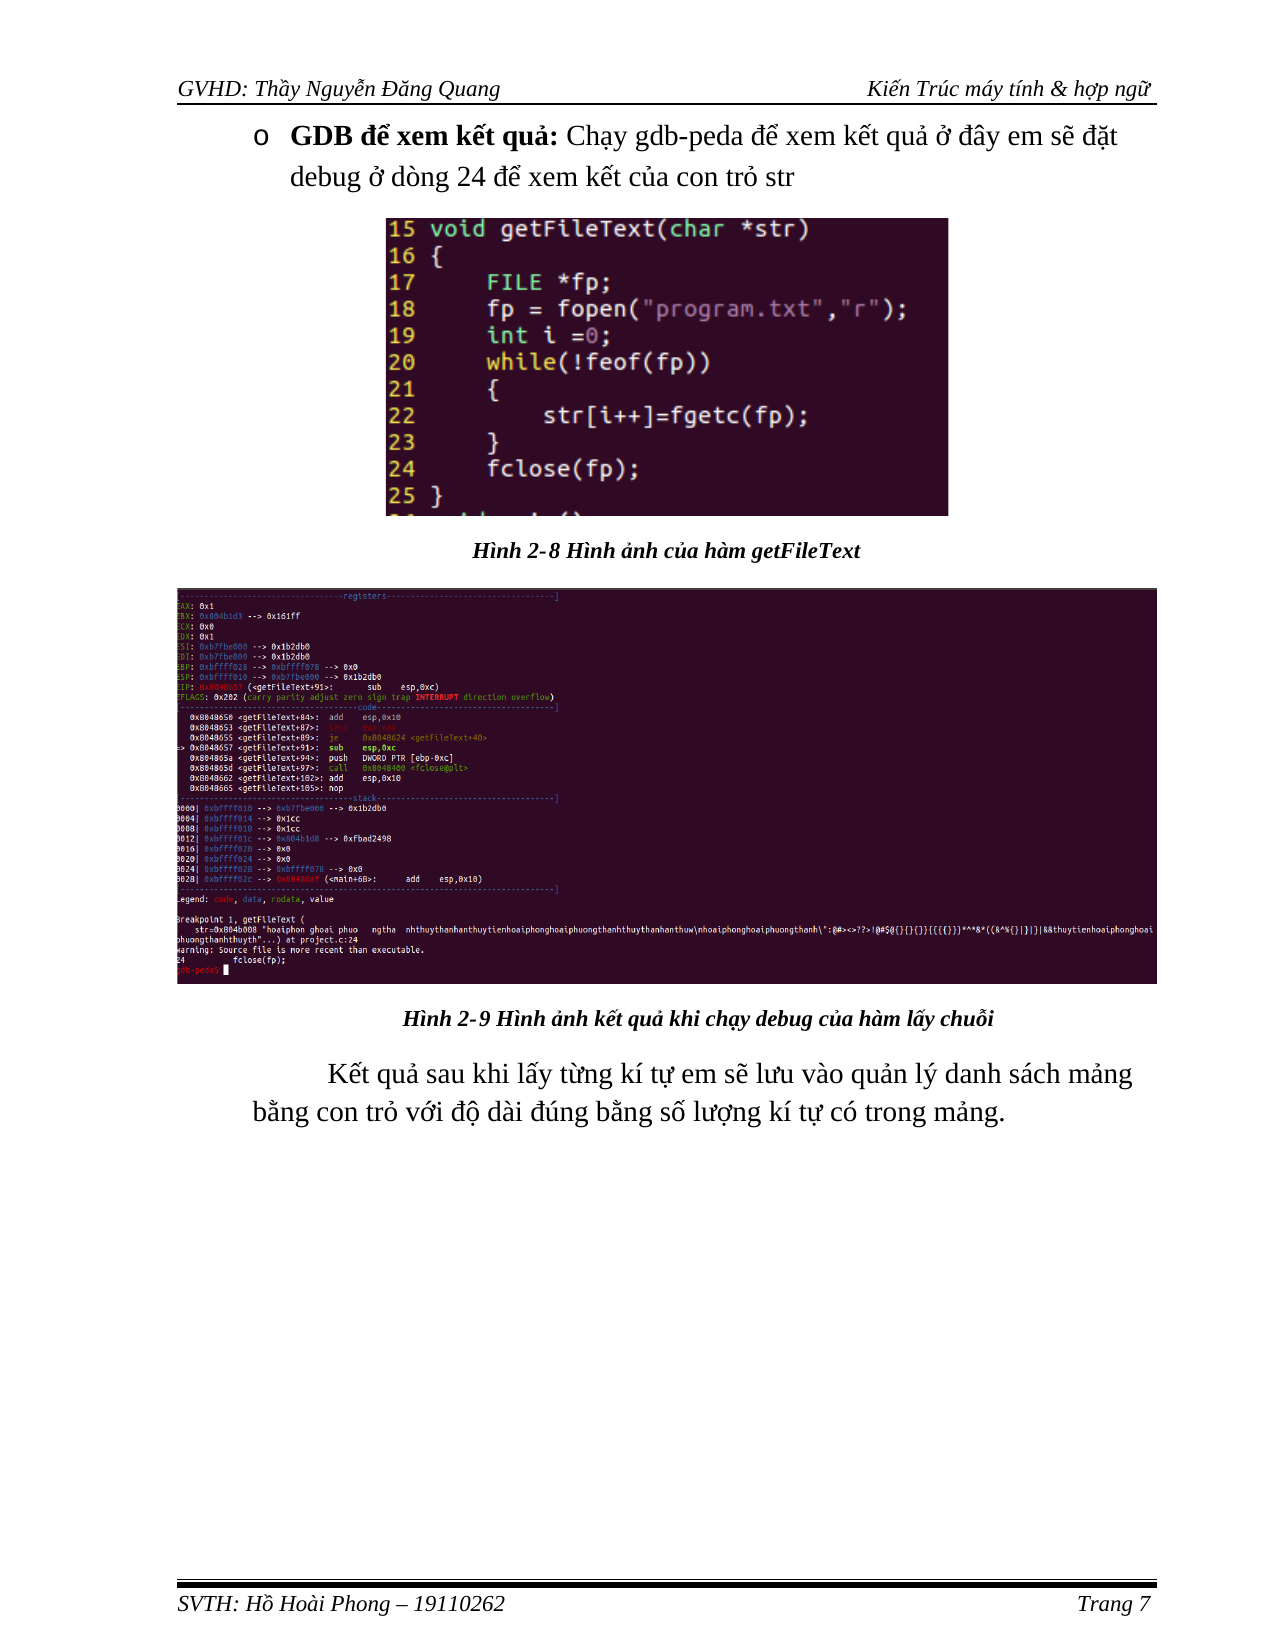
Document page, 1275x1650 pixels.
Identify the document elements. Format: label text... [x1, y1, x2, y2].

picture [177, 588, 1157, 984]
text Hình 2-8 Hình ảnh của hàm getFileText [177, 537, 1157, 563]
picture [385, 218, 949, 516]
list GDB để xem kết quả: Chạy gdb-peda để xem kết quả ở đây em sẽ đặt debug ở dòng 24 để xem kết của con trỏ str [252, 118, 1157, 193]
text Kết quả sau khi lấy từng kí tự em sẽ lưu vào quản lý danh sách mảng bằng con trỏ với độ dài đúng bằng số lượng kí tự có trong mảng. [252, 1056, 1157, 1128]
text Hình 2-9 Hình ảnh kết quả khi chạy debug của hàm lấy chuỗi [327, 1005, 1157, 1031]
